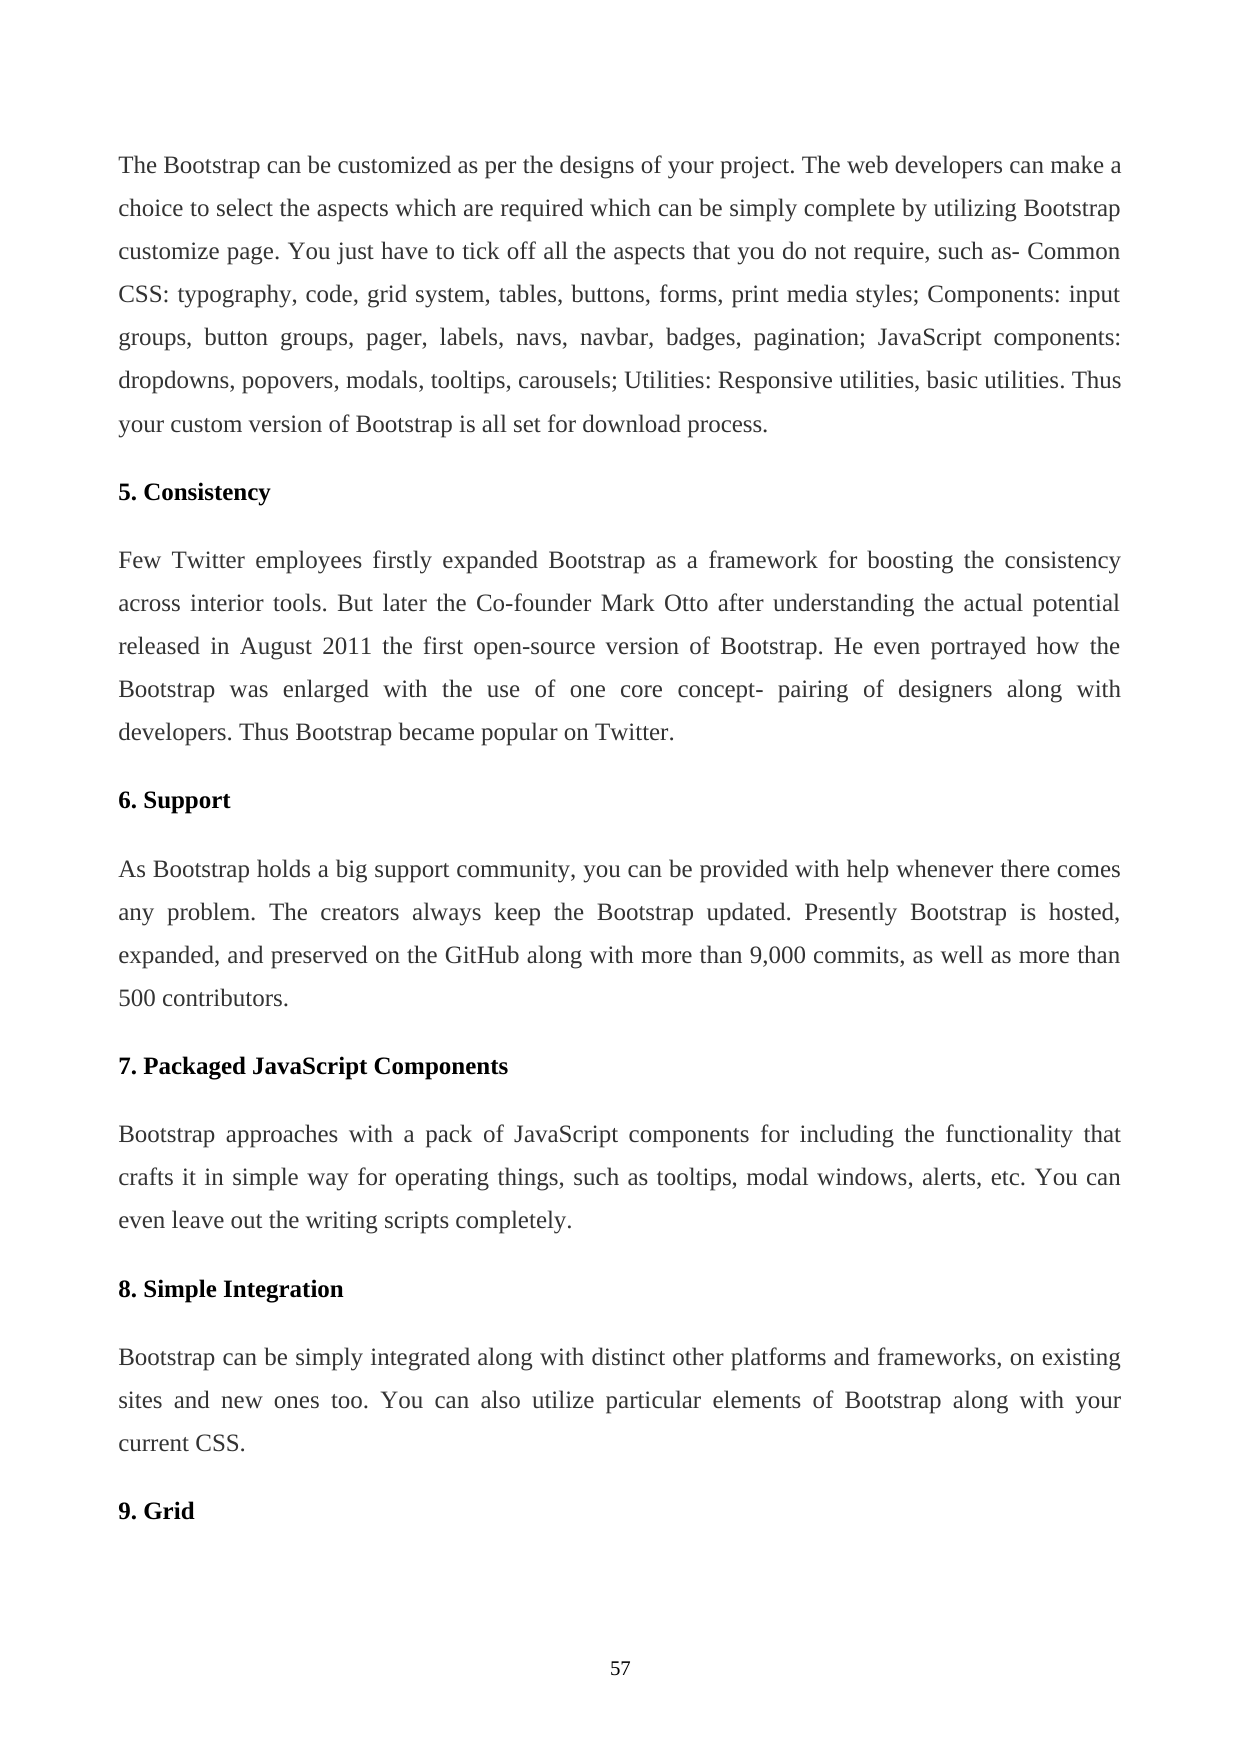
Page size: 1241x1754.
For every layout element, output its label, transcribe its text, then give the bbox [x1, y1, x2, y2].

text 5. Consistency [118, 477, 1122, 506]
text Bootstrap approaches with a pack of JavaScript components for including the functionality that crafts it in simple way for operating things, such as tooltips, modal windows, alerts, etc. You can even leave out the writing scripts completely. [118, 1119, 1122, 1234]
text As Bootstrap holds a big support community, you can be provided with help whenever there comes any problem. The creators always keep the Bootstrap updated. Presently Bootstrap is hosted, expanded, and preserved on the GitHub along with more than 9,000 commits, as well as more than 500 contributors. [118, 854, 1122, 1012]
text 6. Support [118, 786, 1122, 814]
text 8. Simple Integration [118, 1274, 1122, 1302]
text 9. Grid [118, 1496, 1122, 1525]
text 7. Packaged JavaScript Components [118, 1051, 1122, 1080]
text Bootstrap can be simply integrated along with distinct other platforms and frameworks, on existing sites and new ones too. You can also utilize particular elements of Bootstrap along with your current CSS. [118, 1342, 1122, 1457]
text Few Twitter employees firstly expanded Bootstrap as a framework for boosting the consistency across interior tools. But later the Co-founder Mark Otto after understanding the actual potential released in August 2011 the first open-source version of Bootstrap. He even portrayed how the Bootstrap was enlarged with the use of one core concept- pairing of designers along with developers. Thus Bootstrap became popular on Twitter. [118, 545, 1122, 746]
text The Bootstrap can be customized as per the designs of your project. The web developers can make a choice to select the aspects which are required which can be simply complete by utilizing Bootstrap customize page. You just have to tick off all the aspects that you do not require, such as- Common CSS: typography, code, grid system, tables, buttons, forms, print media styles; Components: input groups, button groups, pager, labels, navs, navbar, badges, pagination; JavaScript components: dropdowns, popovers, modals, tooltips, carousels; Utilities: Responsive utilities, basic utilities. Thus your custom version of Bootstrap is all set for download process. [118, 150, 1122, 437]
